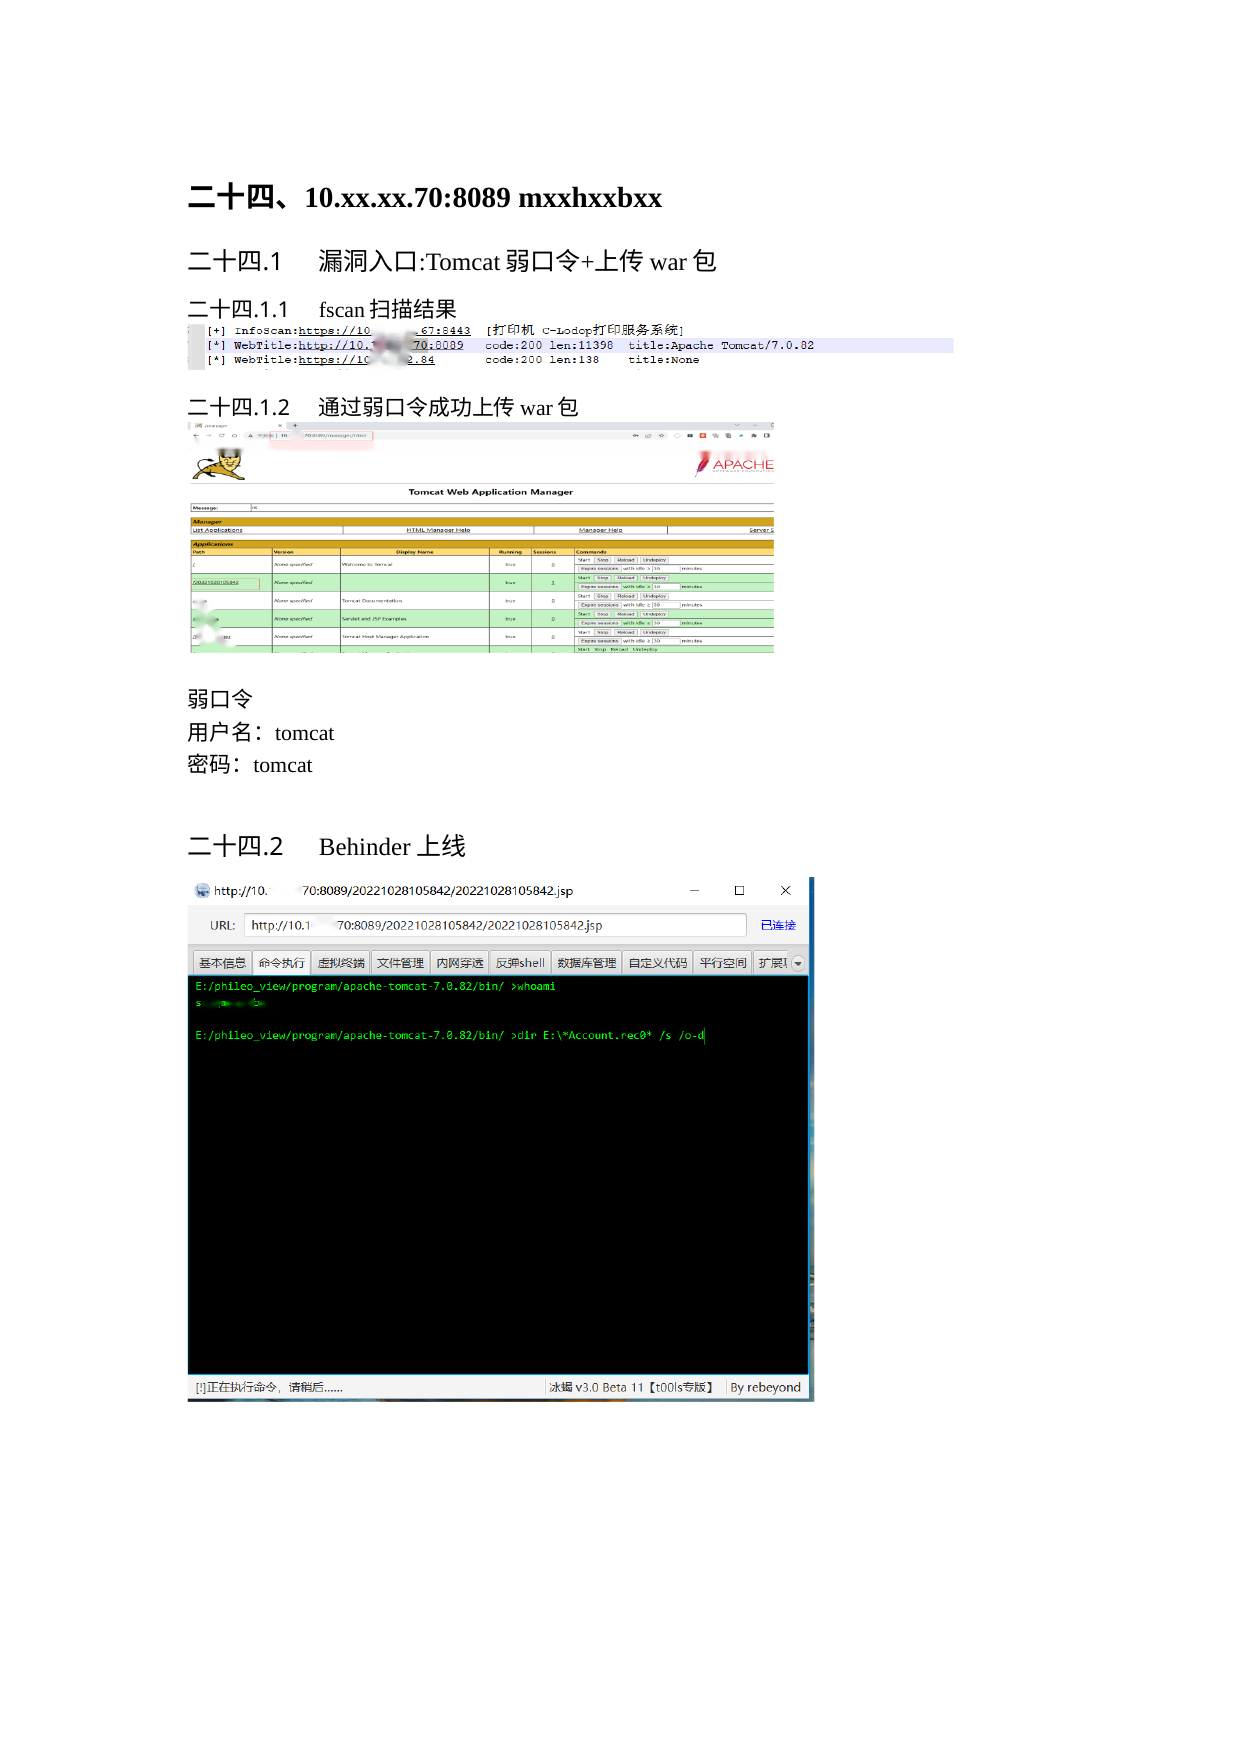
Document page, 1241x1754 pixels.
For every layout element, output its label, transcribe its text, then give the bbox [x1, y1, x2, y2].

subtitle 通过弱口令成功上传war包 [187, 389, 1053, 422]
text 用户名：tomcat [187, 714, 1053, 747]
picture [187, 877, 815, 1402]
text 弱口令 [187, 682, 1053, 714]
text 密码：tomcat [187, 747, 1053, 779]
picture [187, 422, 774, 653]
subtitle 10.xx.xx.70:8089 mxxhxxbxx [187, 162, 1053, 227]
subtitle 漏洞入口:Tomcat弱口令+上传war包 [187, 227, 1053, 292]
picture [187, 324, 954, 370]
subtitle fscan扫描结果 [187, 292, 1053, 324]
subtitle Behinder 上线 [187, 812, 1053, 877]
